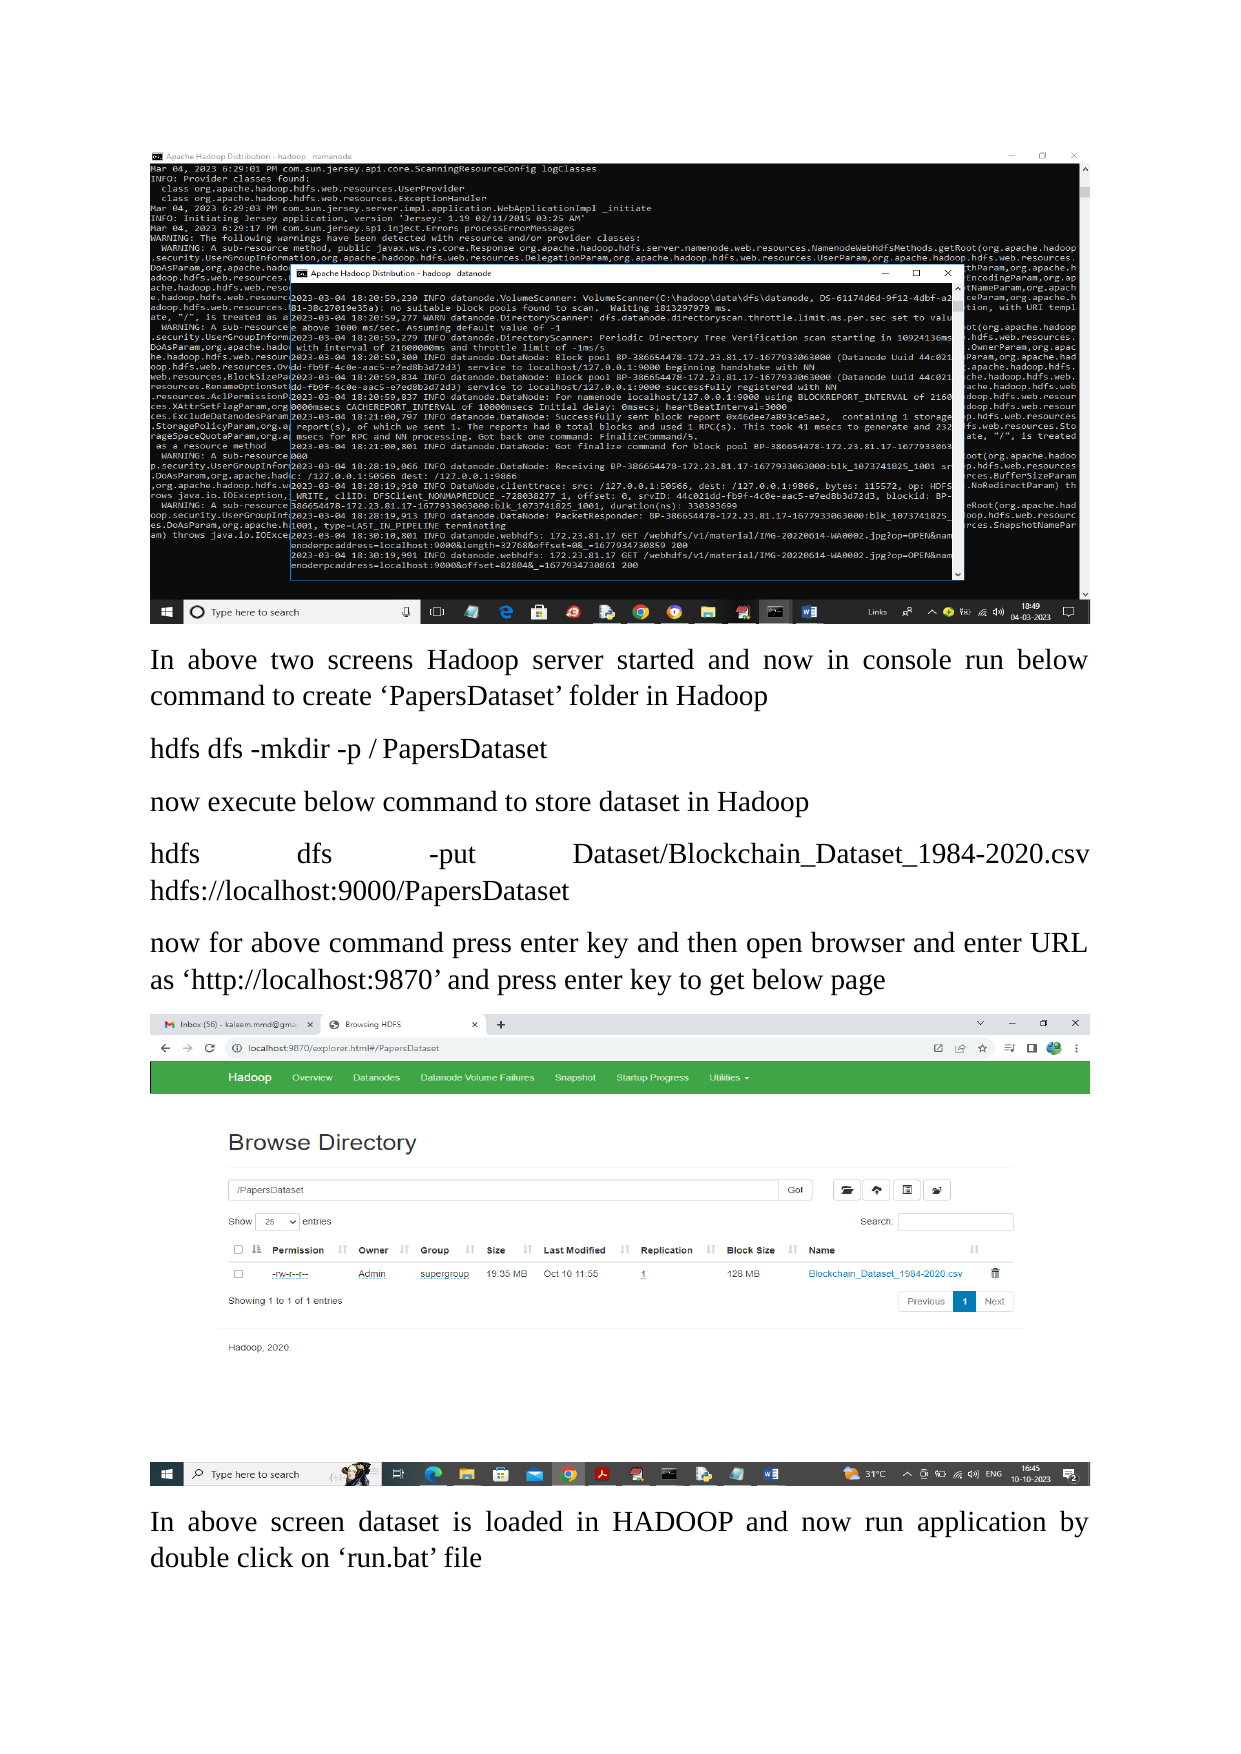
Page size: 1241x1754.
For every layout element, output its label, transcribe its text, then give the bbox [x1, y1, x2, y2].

text hdfs dfs -put Dataset/Blockchain_Dataset_1984-2020.csv hdfs://localhost:9000/PapersDataset [150, 837, 1090, 906]
text In above screen dataset is loaded in HADOOP and now run application by double click on ‘run.bat’ file [150, 1504, 1090, 1574]
text now execute below command to store dataset in Hadoop [150, 784, 1090, 817]
text hdfs dfs -mkdir -p / PapersDataset [150, 731, 1090, 764]
text In above two screens Hadoop server started and now in console run below command to create ‘PapersDataset’ folder in Hadoop [150, 642, 1090, 712]
picture [150, 1014, 1091, 1486]
text now for above command press enter key and then open browser and enter URL as ‘http://localhost:9870’ and press enter key to get below page [150, 926, 1090, 995]
picture [150, 150, 1091, 624]
